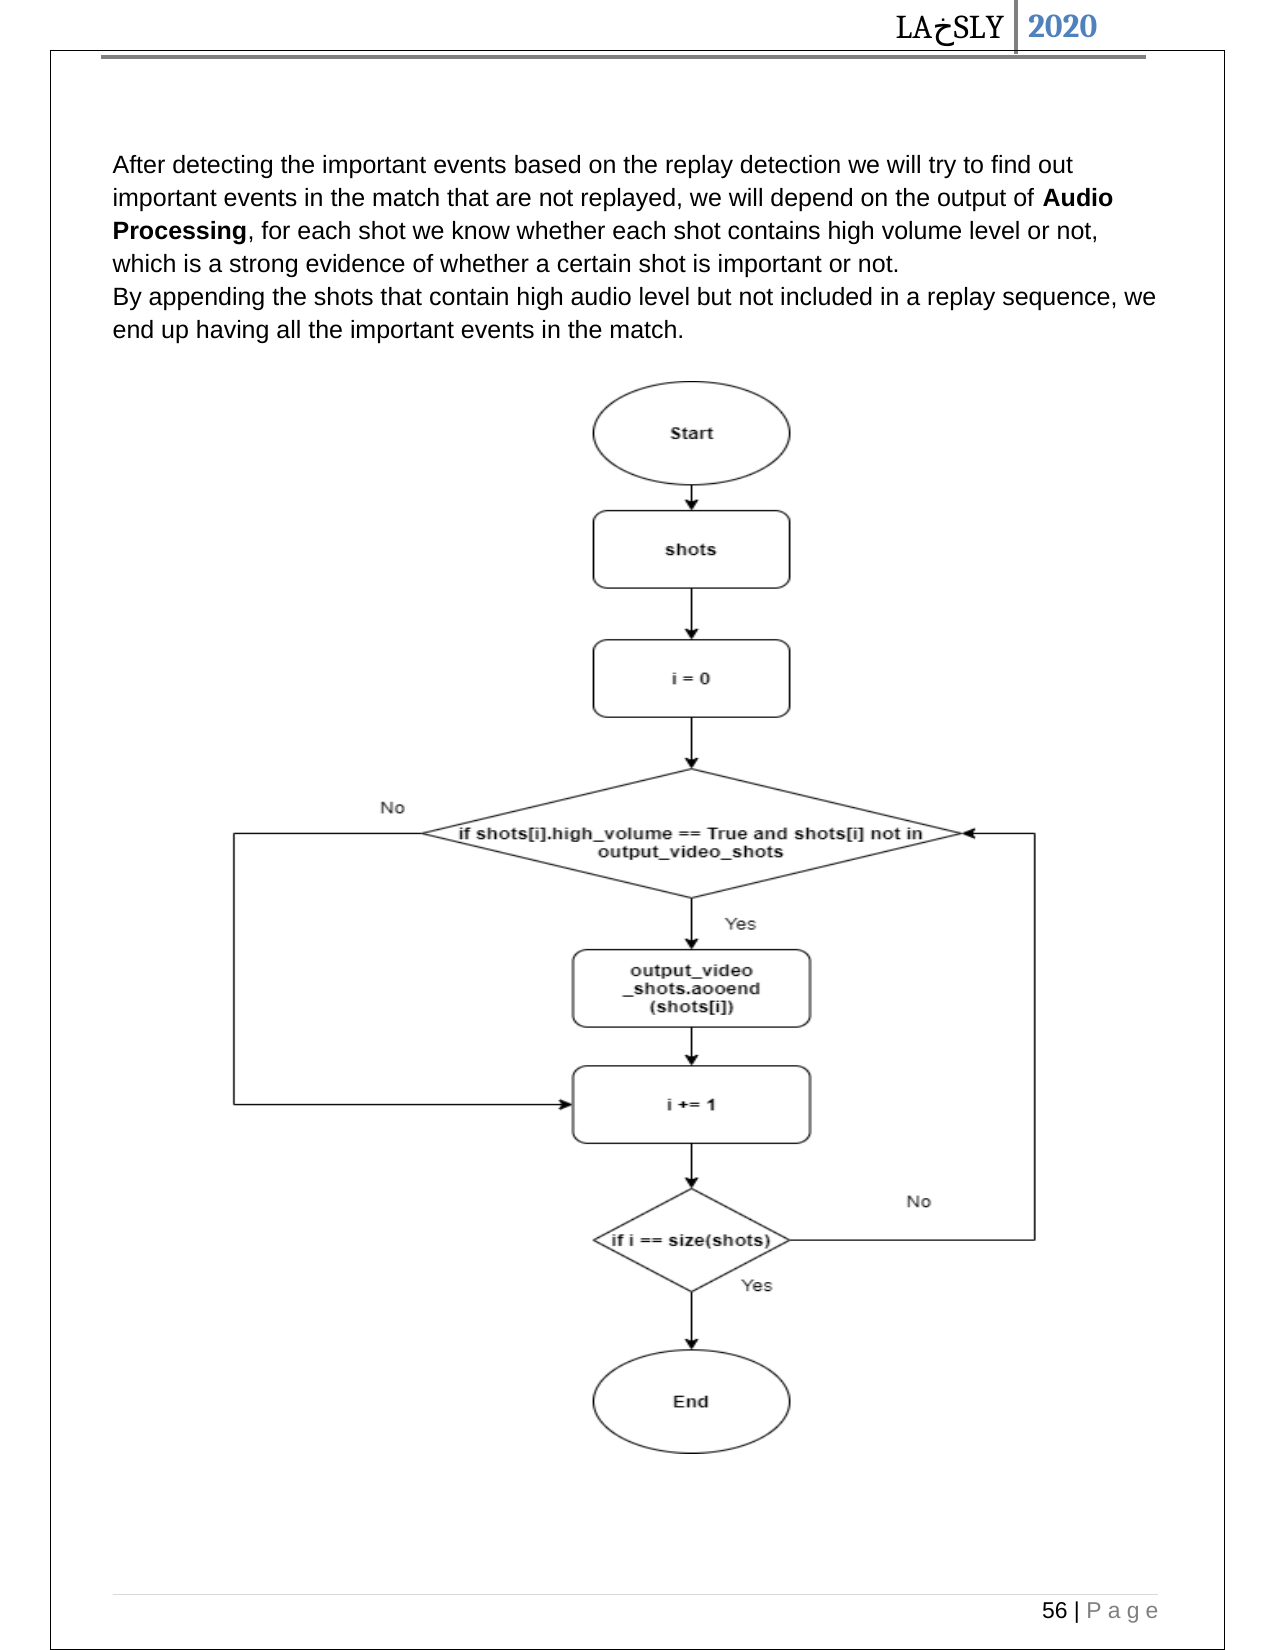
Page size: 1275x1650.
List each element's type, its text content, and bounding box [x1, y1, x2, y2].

picture [222, 381, 1049, 1454]
text After detecting the important events based on the replay detection we will try to find out important events in the match that are not replayed, we will depend on the output of Audio Processing, for each shot we know whether each shot contains high volume level or not, which is a strong evidence of whether a certain shot is important or not. [112, 150, 1158, 278]
text By appending the shots that contain high audio level but not included in a replay sequence, we end up having all the important events in the match. [112, 282, 1158, 344]
